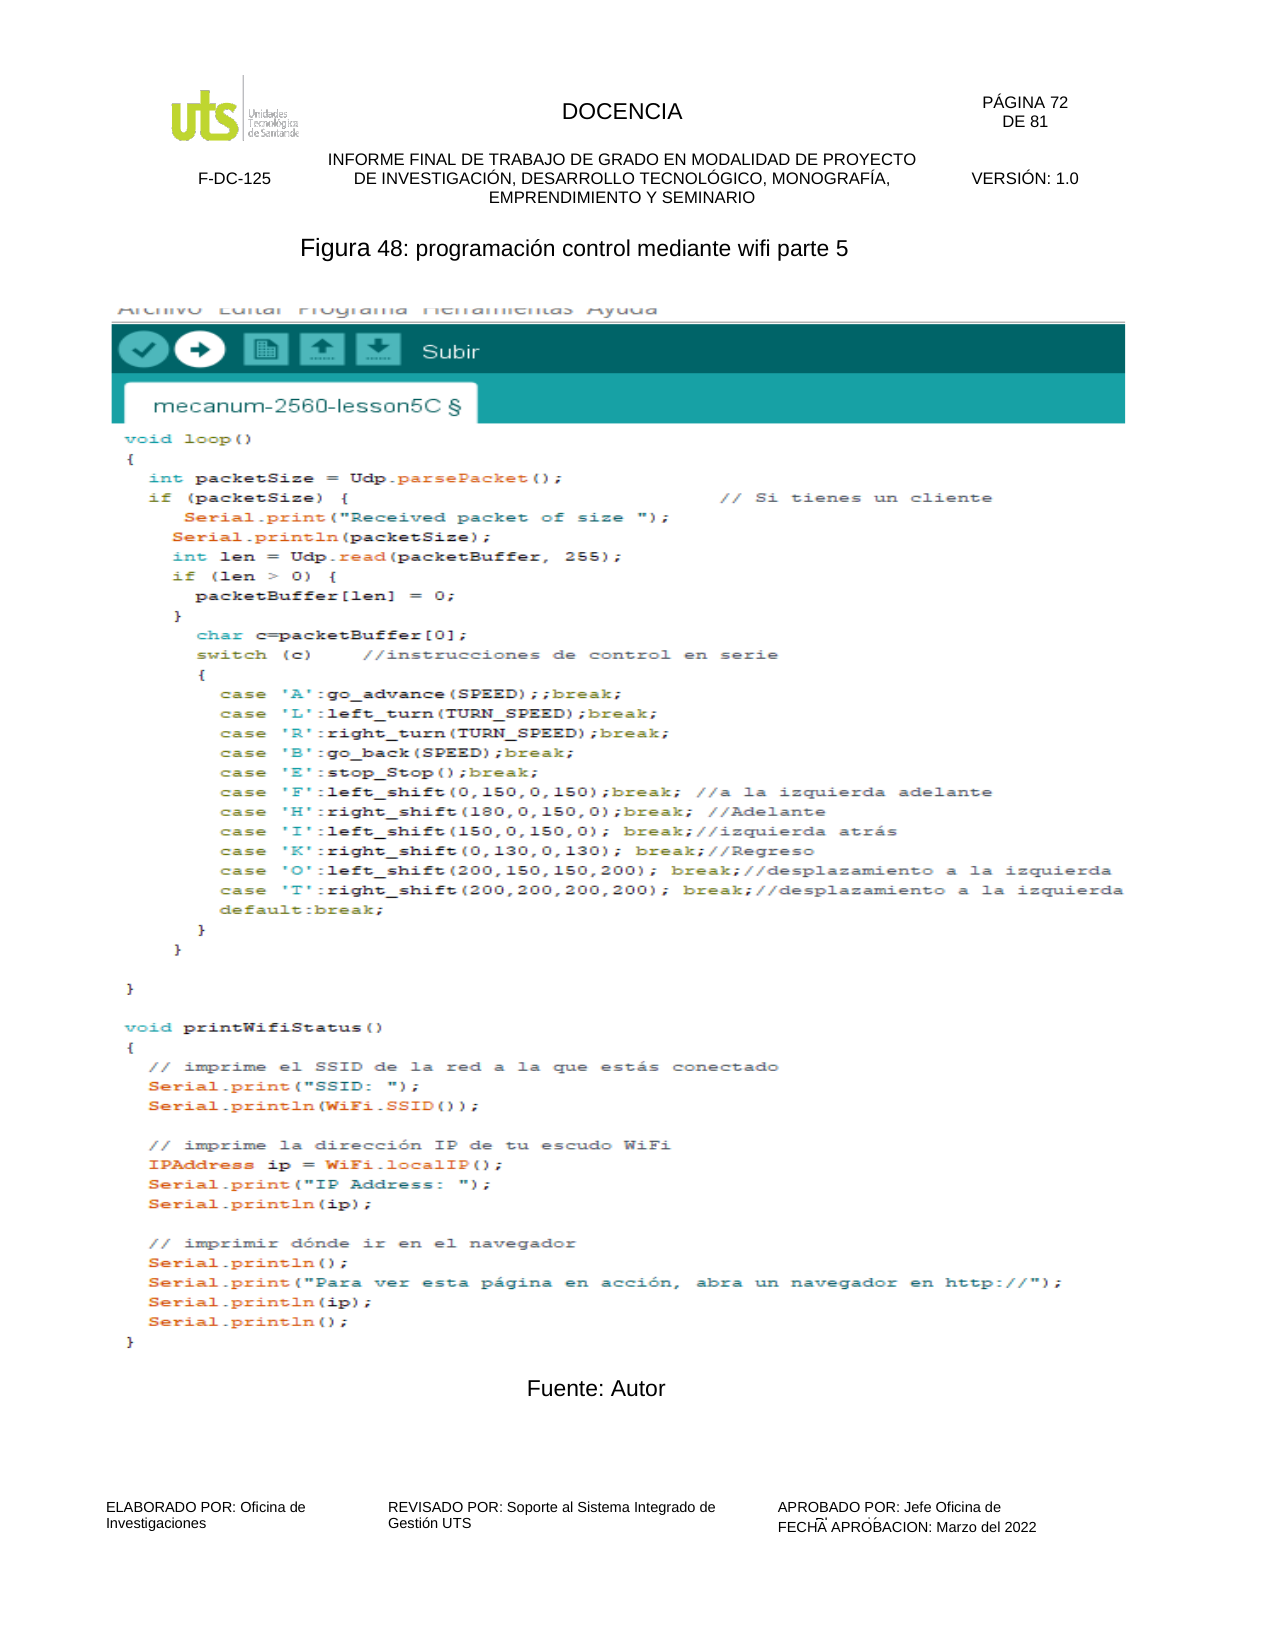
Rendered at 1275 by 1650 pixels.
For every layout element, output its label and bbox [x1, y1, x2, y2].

picture [170, 75, 299, 149]
picture [111, 296, 1125, 1353]
